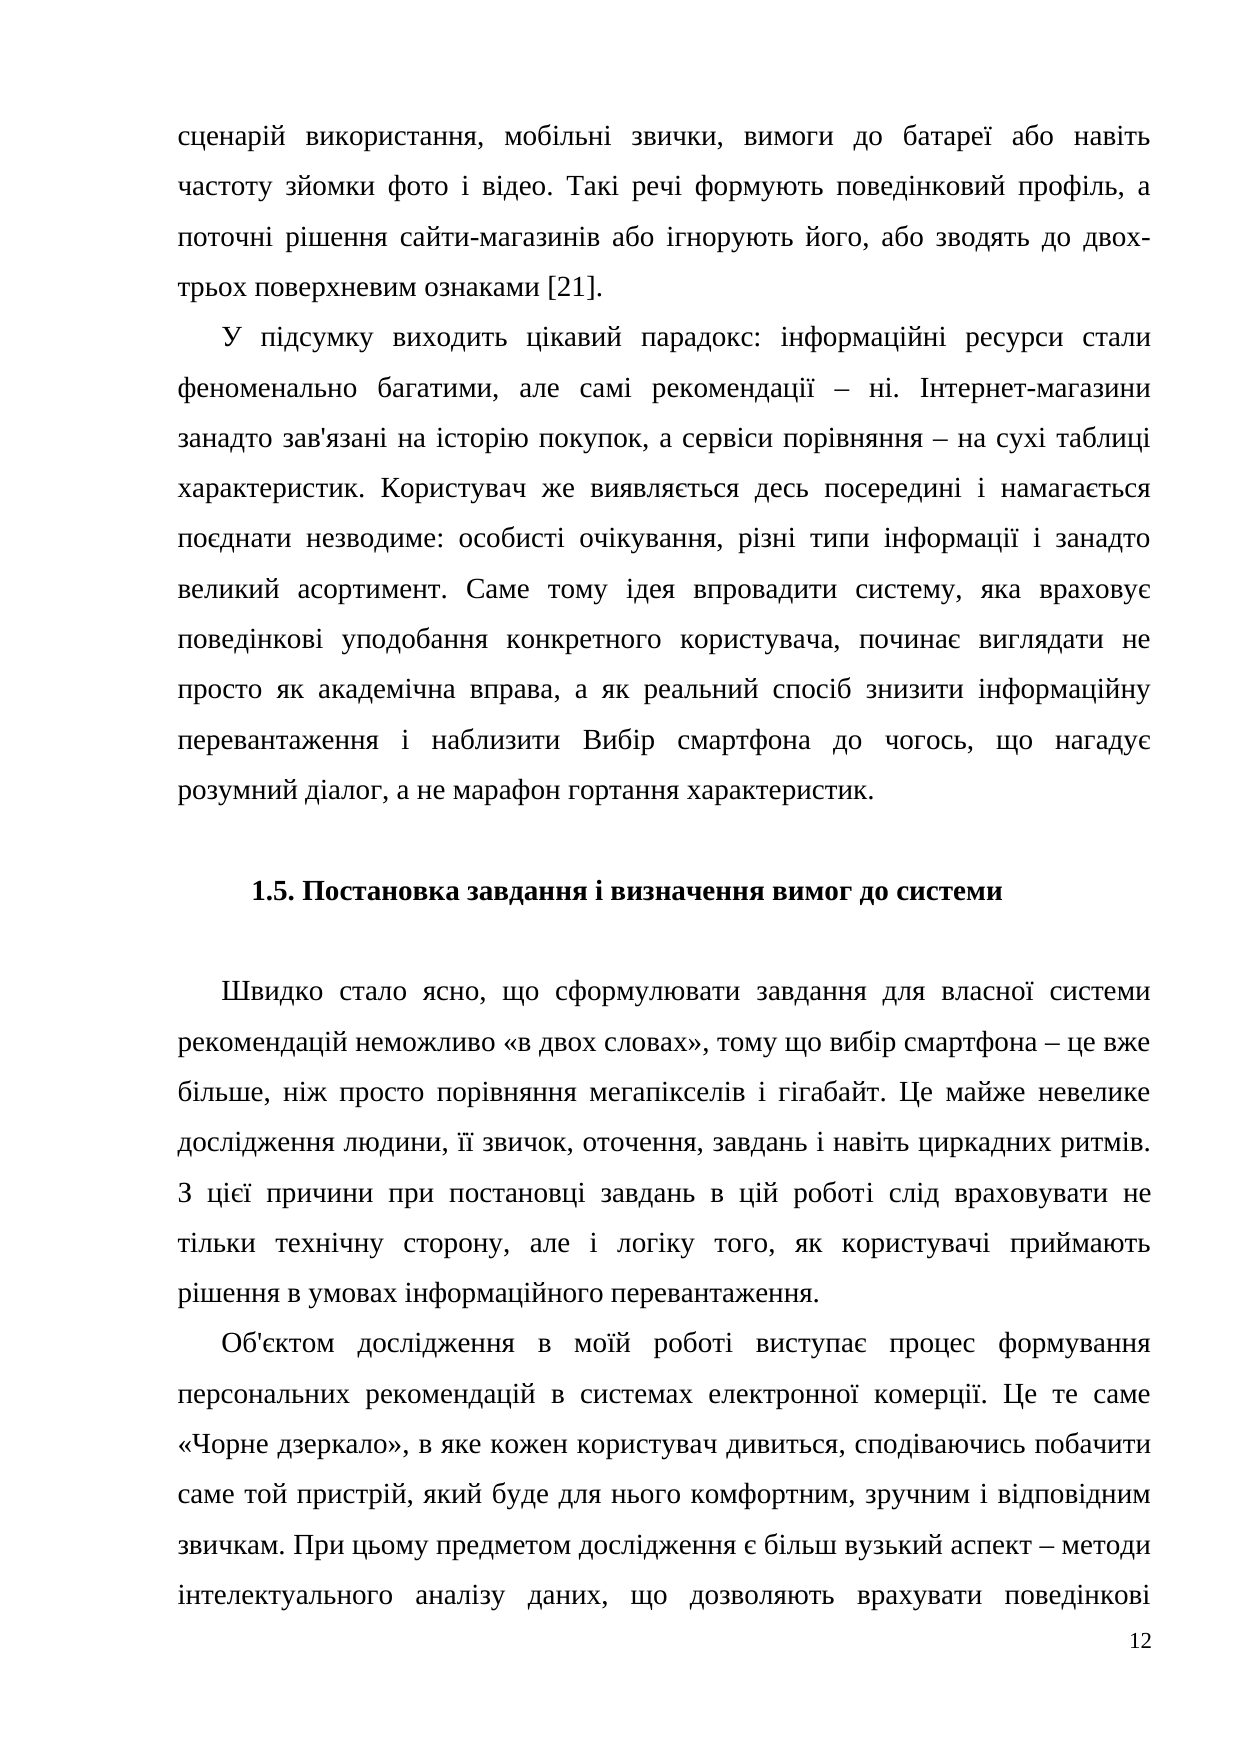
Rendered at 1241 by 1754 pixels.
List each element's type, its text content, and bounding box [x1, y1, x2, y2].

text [177, 118, 1152, 303]
subtitle 1.5. Постановка завдання і визначення вимог до системи [177, 873, 1152, 906]
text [177, 1326, 1152, 1611]
text У підсумку виходить цікавий парадокс: інформаційні ресурси стали феноменально багатими, але самі рекомендації – ні. Інтернет-магазини занадто зав'язані на історію покупок, а сервіси порівняння – на сухі таблиці характеристик. Користувач же виявляється десь посередині і намагається поєднати незводиме: особисті очікування, різні типи інформації і занадто великий асортимент. Саме тому ідея впровадити систему, яка враховує поведінкові уподобання конкретного користувача, починає виглядати не просто як академічна вправа, а як реальний спосіб знизити інформаційну перевантаження і наблизити Вибір смартфона до чогось, що нагадує розумний діалог, а не марафон гортання характеристик. [177, 319, 1152, 806]
text Швидко стало ясно, що сформулювати завдання для власної системи рекомендацій неможливо «в двох словах», тому що вибір смартфона – це вже більше, ніж просто порівняння мегапікселів і гігабайт. Це майже невелике дослідження людини, її звичок, оточення, завдань і навіть циркадних ритмів. З цієї причини при постановці завдань в цій роботі слід враховувати не тільки технічну сторону, але і логіку того, як користувачі приймають рішення в умовах інформаційного перевантаження. [177, 973, 1152, 1309]
